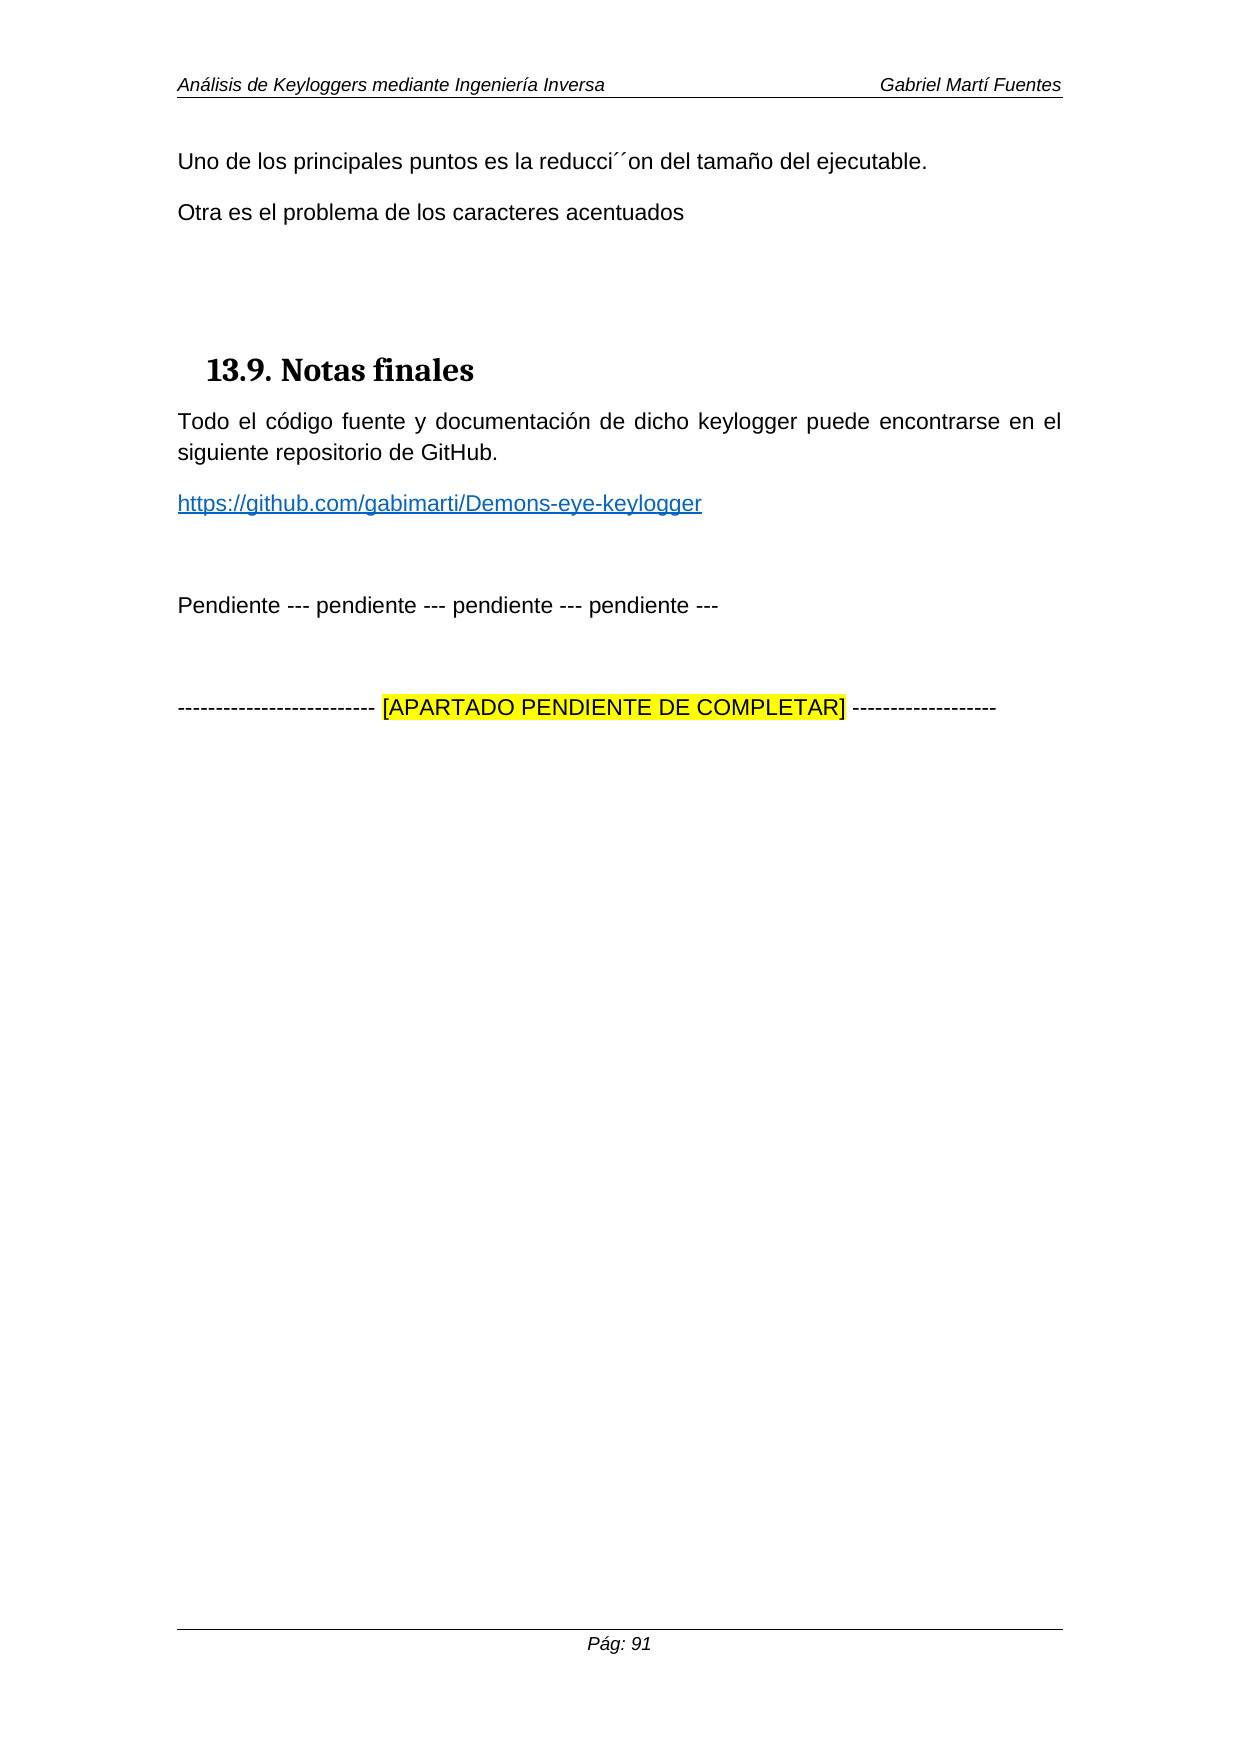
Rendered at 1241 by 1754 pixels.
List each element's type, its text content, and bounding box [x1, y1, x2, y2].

text Pendiente --- pendiente --- pendiente --- pendiente --- [177, 592, 1063, 618]
text Todo el código fuente y documentación de dicho keylogger puede encontrarse en el siguiente repositorio de GitHub. [177, 408, 1063, 465]
text https://github.com/gabimarti/Demons-eye-keylogger [177, 489, 1063, 516]
text -------------------------- [APARTADO PENDIENTE DE COMPLETAR] ------------------- [177, 694, 382, 720]
text Otra es el problema de los caracteres acentuados [177, 199, 1063, 225]
text -------------------------- [APARTADO PENDIENTE DE COMPLETAR] ------------------- [846, 694, 1063, 720]
text Uno de los principales puntos es la reducci´´on del tamaño del ejecutable. [177, 148, 1063, 174]
subtitle Notas finales [207, 352, 1063, 390]
